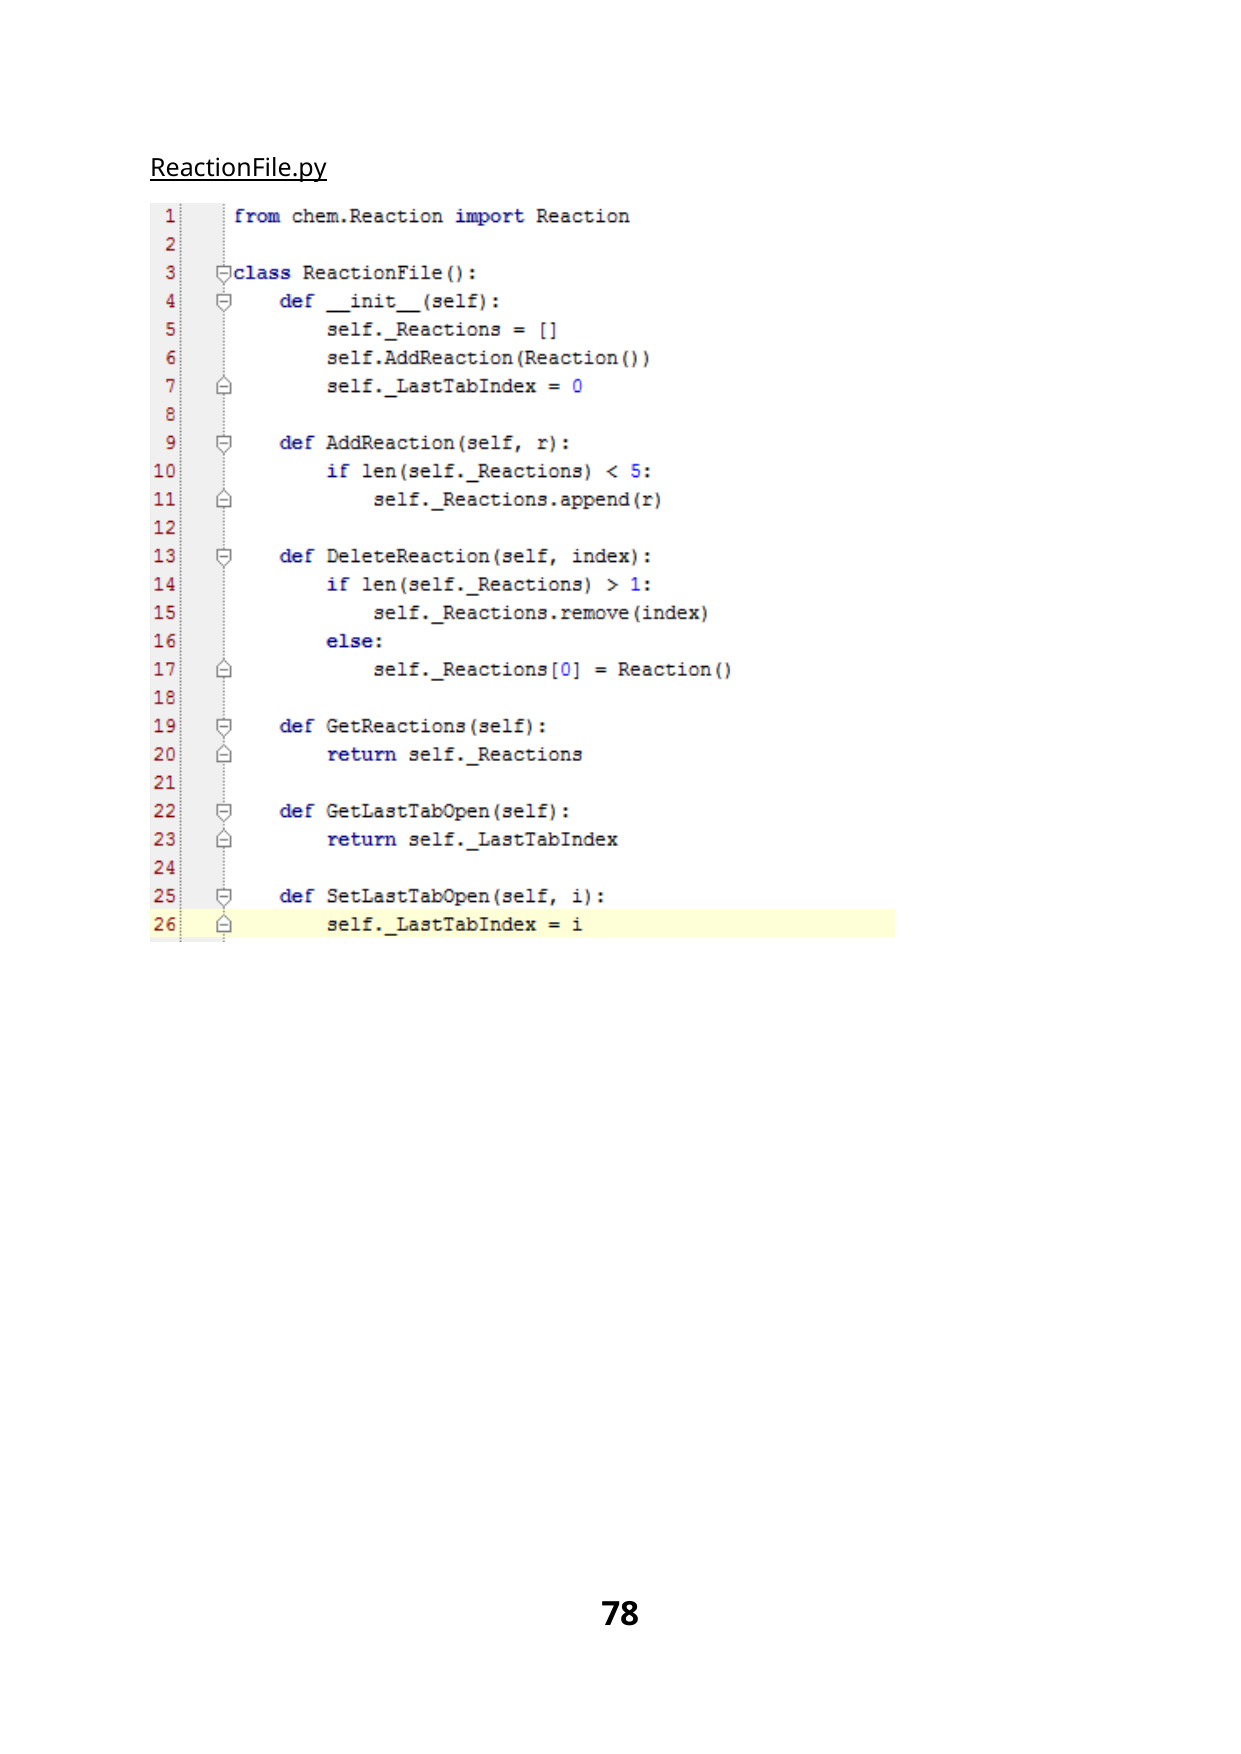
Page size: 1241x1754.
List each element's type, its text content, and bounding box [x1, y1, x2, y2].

picture [150, 203, 896, 942]
text ReactionFile.py [150, 150, 1090, 184]
